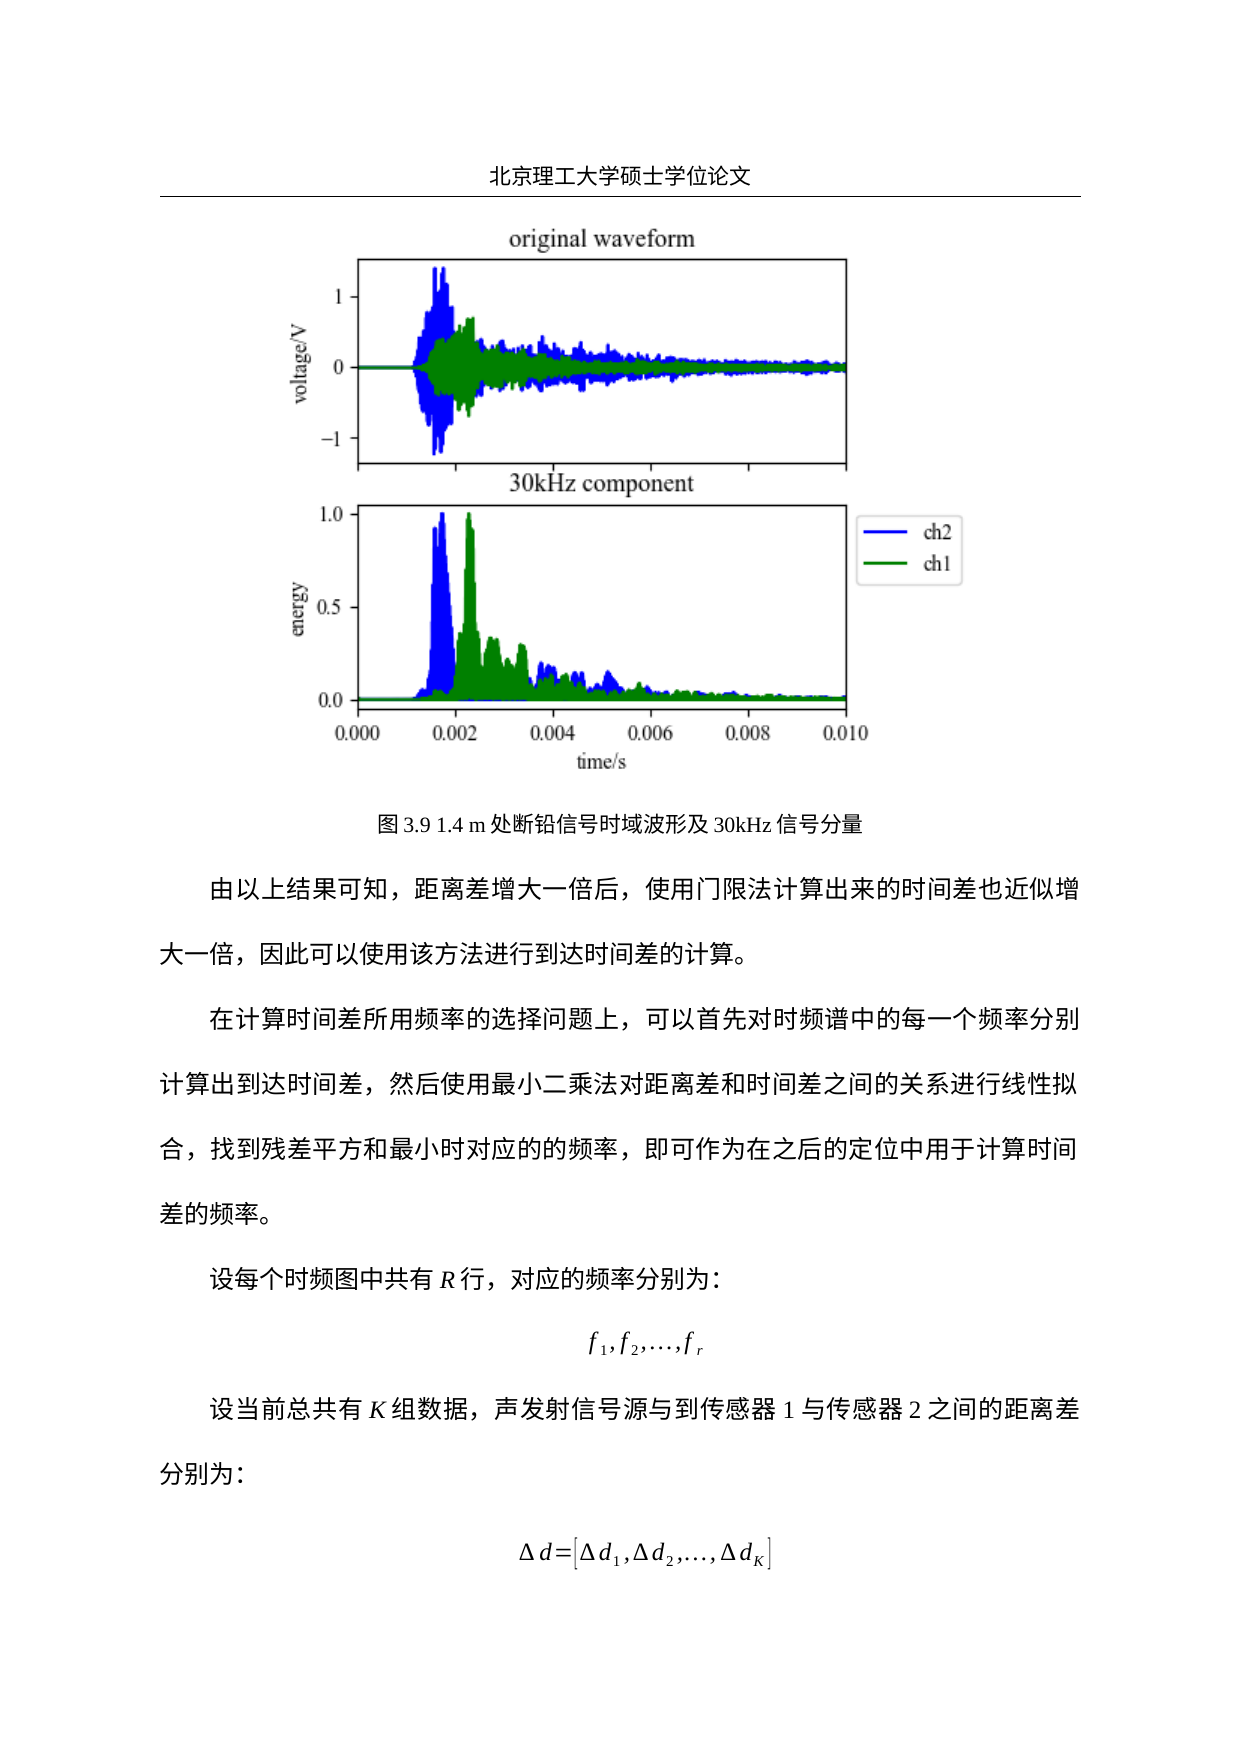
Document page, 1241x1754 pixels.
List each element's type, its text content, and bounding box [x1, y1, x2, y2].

picture [245, 221, 995, 778]
list 设每个时频图中共有R行，对应的频率分别为： [159, 1246, 1081, 1311]
text 由以上结果可知，距离差增大一倍后，使用门限法计算出来的时间差也近似增大一倍，因此可以使用该方法进行到达时间差的计算。 [159, 856, 1081, 986]
list 设当前总共有K组数据，声发射信号源与到传感器1与传感器2之间的距离差分别为： [159, 1376, 1081, 1506]
text 图3.9 1.4 m处断铅信号时域波形及30kHz信号分量 [159, 807, 1081, 839]
list 在计算时间差所用频率的选择问题上，可以首先对时频谱中的每一个频率分别计算出到达时间差，然后使用最小二乘法对距离差和时间差之间的关系进行线性拟合，找到残差平方和最小时对应的的频率，即可作为在之后的定位中用于计算时间差的频率。 [159, 986, 1081, 1246]
